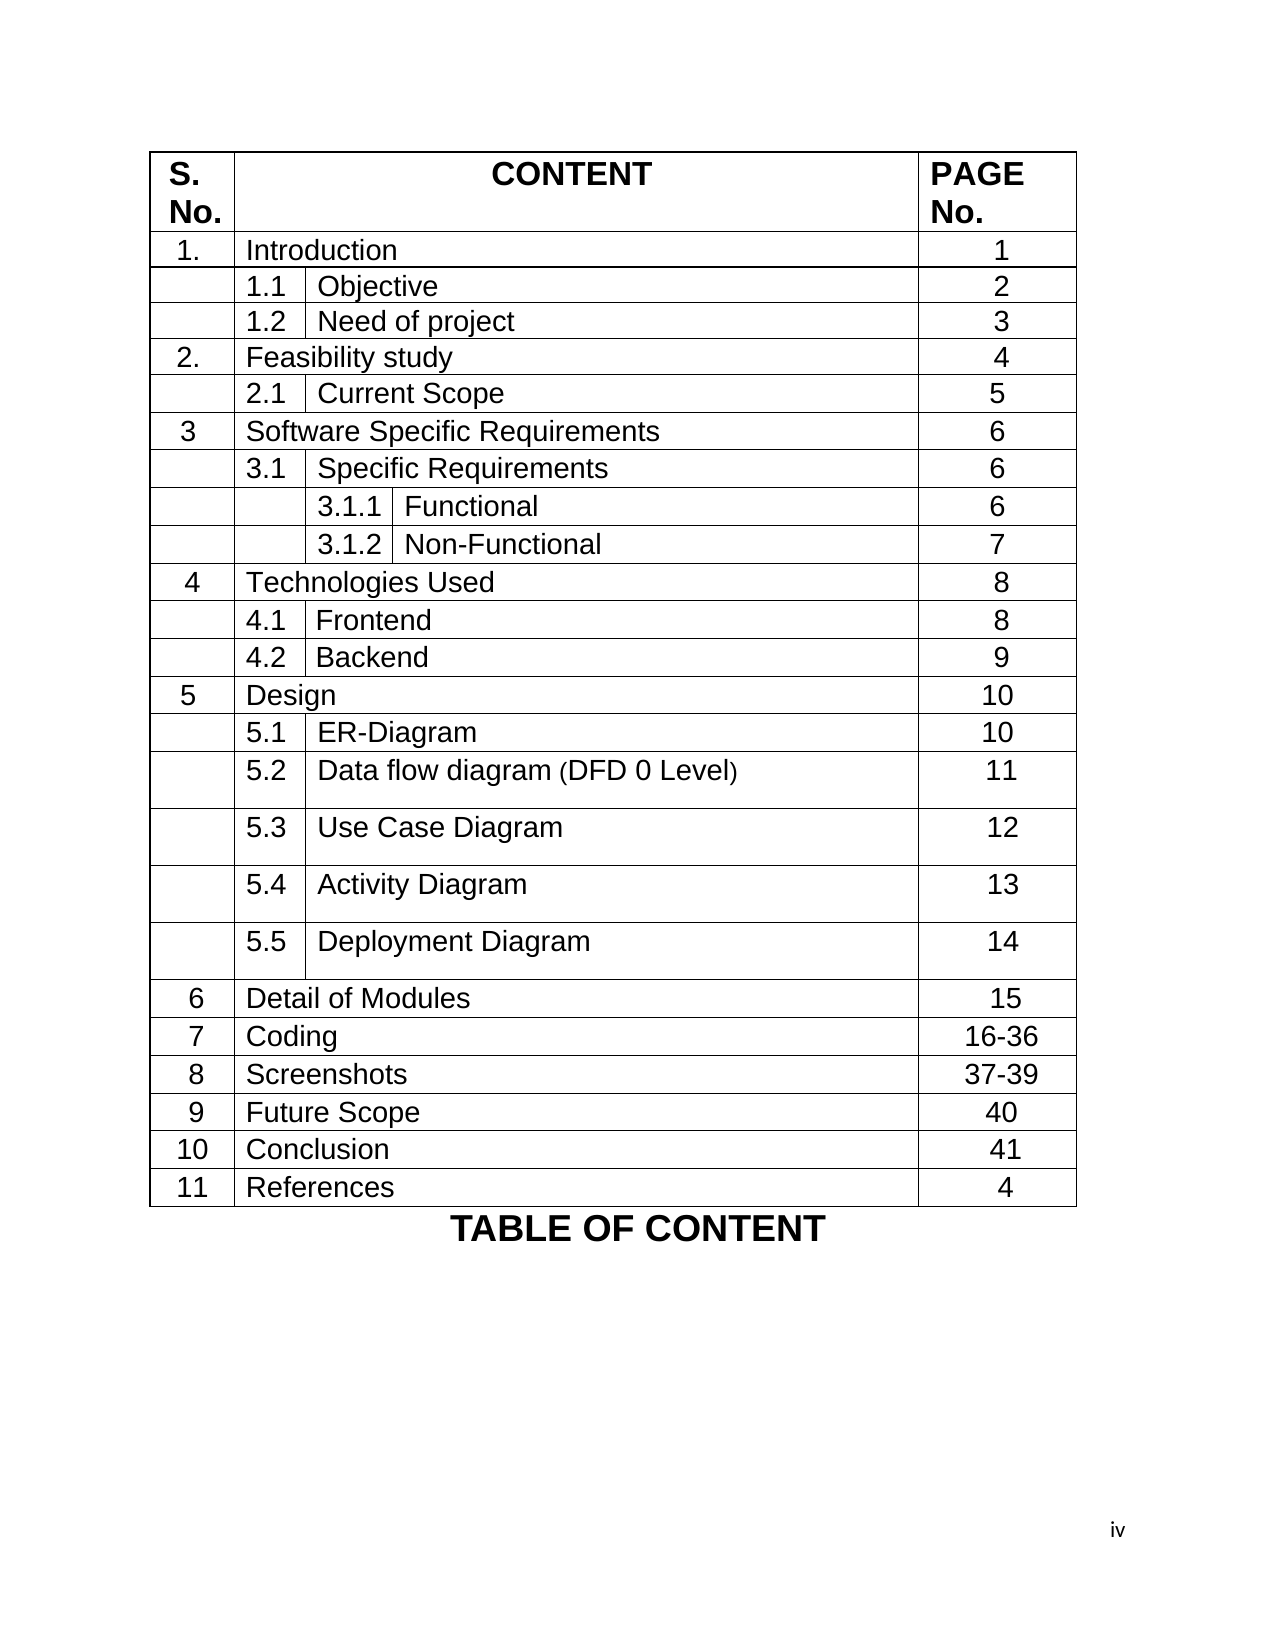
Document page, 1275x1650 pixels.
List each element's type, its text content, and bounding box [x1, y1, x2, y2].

table_cell 4 [919, 339, 1076, 374]
table_cell 11 [151, 1169, 234, 1206]
table_cell 9 [919, 639, 1076, 676]
table_cell 2. [151, 339, 234, 374]
table_cell 4 [919, 1169, 1076, 1206]
table_cell 5.1 [235, 714, 305, 751]
table_cell 6 [919, 450, 1076, 487]
table_cell Future Scope [235, 1094, 918, 1130]
text TABLE OF CONTENT [150, 1207, 1126, 1250]
table_cell ER-Diagram [306, 714, 918, 751]
table_cell Specific Requirements [306, 450, 918, 487]
table_cell [151, 601, 234, 638]
table_cell Backend [306, 639, 918, 676]
table_cell 8 [919, 601, 1076, 638]
table_cell Functional [393, 488, 918, 525]
table_cell [151, 268, 234, 302]
table_cell 4.2 [235, 639, 305, 676]
table_cell [235, 488, 305, 525]
table_cell Software Specific Requirements [235, 413, 918, 449]
table_cell 10 [919, 714, 1076, 751]
table_cell [151, 303, 234, 338]
table_cell 12 [919, 809, 1076, 865]
table_cell 16-36 [919, 1018, 1076, 1055]
table_cell Data flow diagram (DFD 0 Level) [306, 752, 918, 808]
table_cell [151, 923, 234, 979]
table_cell 4 [151, 564, 234, 600]
table_cell 1.1 [235, 268, 305, 302]
table_cell 5.5 [235, 923, 305, 979]
table_cell Use Case Diagram [306, 809, 918, 865]
table_cell 9 [151, 1094, 234, 1130]
table_cell Design [235, 677, 918, 713]
table_cell 10 [919, 677, 1076, 713]
table_cell 2 [919, 268, 1076, 302]
table_cell [151, 488, 234, 525]
table_cell Objective [306, 268, 918, 302]
table_cell 4.1 [235, 601, 305, 638]
table_cell 1.2 [235, 303, 305, 338]
table_cell [151, 639, 234, 676]
table_cell 3.1 [235, 450, 305, 487]
table_cell 3 [919, 303, 1076, 338]
table_cell 6 [151, 980, 234, 1017]
table_cell [151, 809, 234, 865]
table_cell Coding [235, 1018, 918, 1055]
table_cell 5.2 [235, 752, 305, 808]
table_cell References [235, 1169, 918, 1206]
table_cell 5.3 [235, 809, 305, 865]
table_cell 3.1.2 [306, 526, 392, 562]
table_cell Current Scope [306, 375, 918, 412]
table_cell Activity Diagram [306, 866, 918, 922]
table_cell 1 [919, 232, 1076, 266]
table_cell 8 [919, 564, 1076, 600]
table_cell Introduction [235, 232, 918, 266]
table_cell 15 [919, 980, 1076, 1017]
table_cell 6 [919, 413, 1076, 449]
table_cell 40 [919, 1094, 1076, 1130]
table_cell 11 [919, 752, 1076, 808]
table_cell 7 [151, 1018, 234, 1055]
table_header S. No. [151, 153, 234, 231]
table_cell Feasibility study [235, 339, 918, 374]
table_cell 37-39 [919, 1056, 1076, 1092]
table_cell Frontend [306, 601, 918, 638]
table_cell [151, 752, 234, 808]
table_cell [151, 714, 234, 751]
table_cell 6 [919, 488, 1076, 525]
table_cell 41 [919, 1131, 1076, 1168]
table_cell [151, 375, 234, 412]
table_cell 13 [919, 866, 1076, 922]
table_cell [151, 866, 234, 922]
table_cell 8 [151, 1056, 234, 1092]
table_header CONTENT [235, 153, 918, 231]
table_cell 14 [919, 923, 1076, 979]
table_cell 7 [919, 526, 1076, 562]
table_cell [151, 526, 234, 562]
table_cell Screenshots [235, 1056, 918, 1092]
table_cell 5 [151, 677, 234, 713]
table_cell [151, 450, 234, 487]
table_cell 10 [151, 1131, 234, 1168]
table_cell Deployment Diagram [306, 923, 918, 979]
table_cell Conclusion [235, 1131, 918, 1168]
table_cell Detail of Modules [235, 980, 918, 1017]
table_header PAGE No. [919, 153, 1076, 231]
table_cell 3.1.1 [306, 488, 392, 525]
table_cell 1. [151, 232, 234, 266]
table_cell 5.4 [235, 866, 305, 922]
table_cell 3 [151, 413, 234, 449]
table_cell Non-Functional [393, 526, 918, 562]
table_cell [235, 526, 305, 562]
table_cell 5 [919, 375, 1076, 412]
table_cell Technologies Used [235, 564, 918, 600]
table_cell Need of project [306, 303, 918, 338]
table_cell 2.1 [235, 375, 305, 412]
